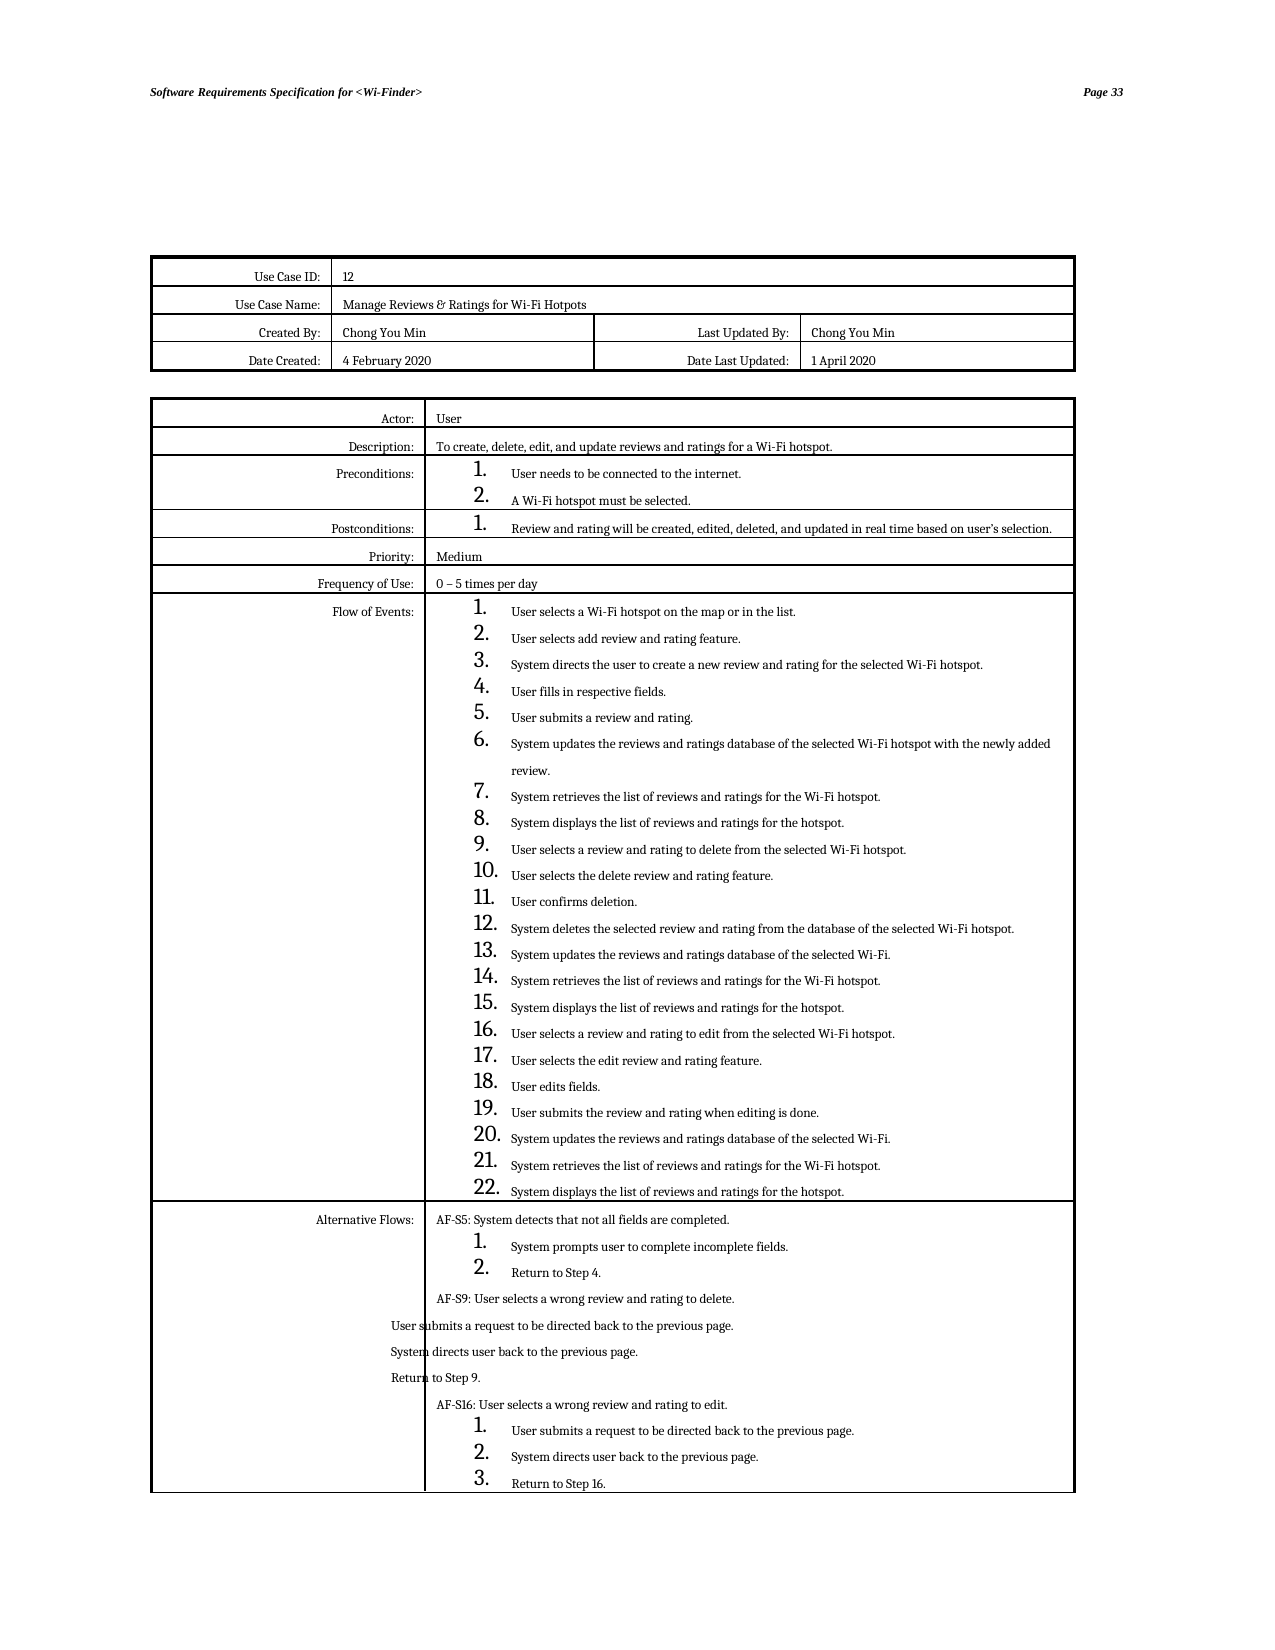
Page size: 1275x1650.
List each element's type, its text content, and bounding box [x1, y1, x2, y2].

table_cell Alternative Flows: [153, 1202, 424, 1491]
table_cell Review and rating will be created, edited, deleted, and updated in real time based on user’s selection. [426, 510, 1073, 536]
table_cell 0 – 5 times per day [426, 566, 1073, 592]
table_cell To create, delete, edit, and update reviews and ratings for a Wi-Fi hotspot. [426, 428, 1073, 454]
table_cell Date Created: [153, 342, 331, 369]
table_cell 1 April 2020 [801, 342, 1073, 369]
table_cell Last Updated By: [595, 315, 800, 341]
table_cell Postconditions: [153, 510, 424, 536]
table_cell Description: [153, 428, 424, 454]
table_header User [426, 400, 1073, 426]
table_cell Chong You Min [332, 315, 593, 341]
table_cell Medium [426, 538, 1073, 564]
table_cell Manage Reviews & Ratings for Wi-Fi Hotpots [332, 287, 1073, 313]
table_header Actor: [153, 400, 424, 426]
table_header 12 [332, 259, 1073, 285]
table_cell User selects a Wi-Fi hotspot on the map or in the list. User selects add review and rating feature. System directs the user to create a new review and rating for the selected Wi-Fi hotspot. User fills in respective fields. User submits a review and rating. System updates the reviews and ratings database of the selected Wi-Fi hotspot with the newly added review. System retrieves the list of reviews and ratings for the Wi-Fi hotspot. System displays the list of reviews and ratings for the hotspot. User selects a review and rating to delete from the selected Wi-Fi hotspot. User selects the delete review and rating feature. User confirms deletion. System deletes the selected review and rating from the database of the selected Wi-Fi hotspot. System updates the reviews and ratings database of the selected Wi-Fi. System retrieves the list of reviews and ratings for the Wi-Fi hotspot. System displays the list of reviews and ratings for the hotspot. User selects a review and rating to edit from the selected Wi-Fi hotspot. User selects the edit review and rating feature. User edits fields. User submits the review and rating when editing is done. System updates the reviews and ratings database of the selected Wi-Fi. System retrieves the list of reviews and ratings for the Wi-Fi hotspot. System displays the list of reviews and ratings for the hotspot. [426, 594, 1073, 1200]
table_cell Date Last Updated: [595, 342, 800, 369]
table_header Use Case ID: [153, 259, 331, 285]
table_cell Frequency of Use: [153, 566, 424, 592]
table_cell Preconditions: [153, 456, 424, 508]
table_cell Created By: [153, 315, 331, 341]
table_cell Chong You Min [801, 315, 1073, 341]
table_cell 4 February 2020 [332, 342, 593, 369]
table_cell AF-S5: System detects that not all fields are completed. System prompts user to complete incomplete fields. Return to Step 4. AF-S9: User selects a wrong review and rating to delete. User submits a request to be directed back to the previous page. System directs user back to the previous page. Return to Step 9. AF-S16: User selects a wrong review and rating to edit. User submits a request to be directed back to the previous page. System directs user back to the previous page. Return to Step 16. [426, 1202, 1073, 1491]
table_cell Use Case Name: [153, 287, 331, 313]
table_cell Flow of Events: [153, 594, 424, 1200]
table_cell User needs to be connected to the internet. A Wi-Fi hotspot must be selected. [426, 456, 1073, 508]
table_cell Priority: [153, 538, 424, 564]
